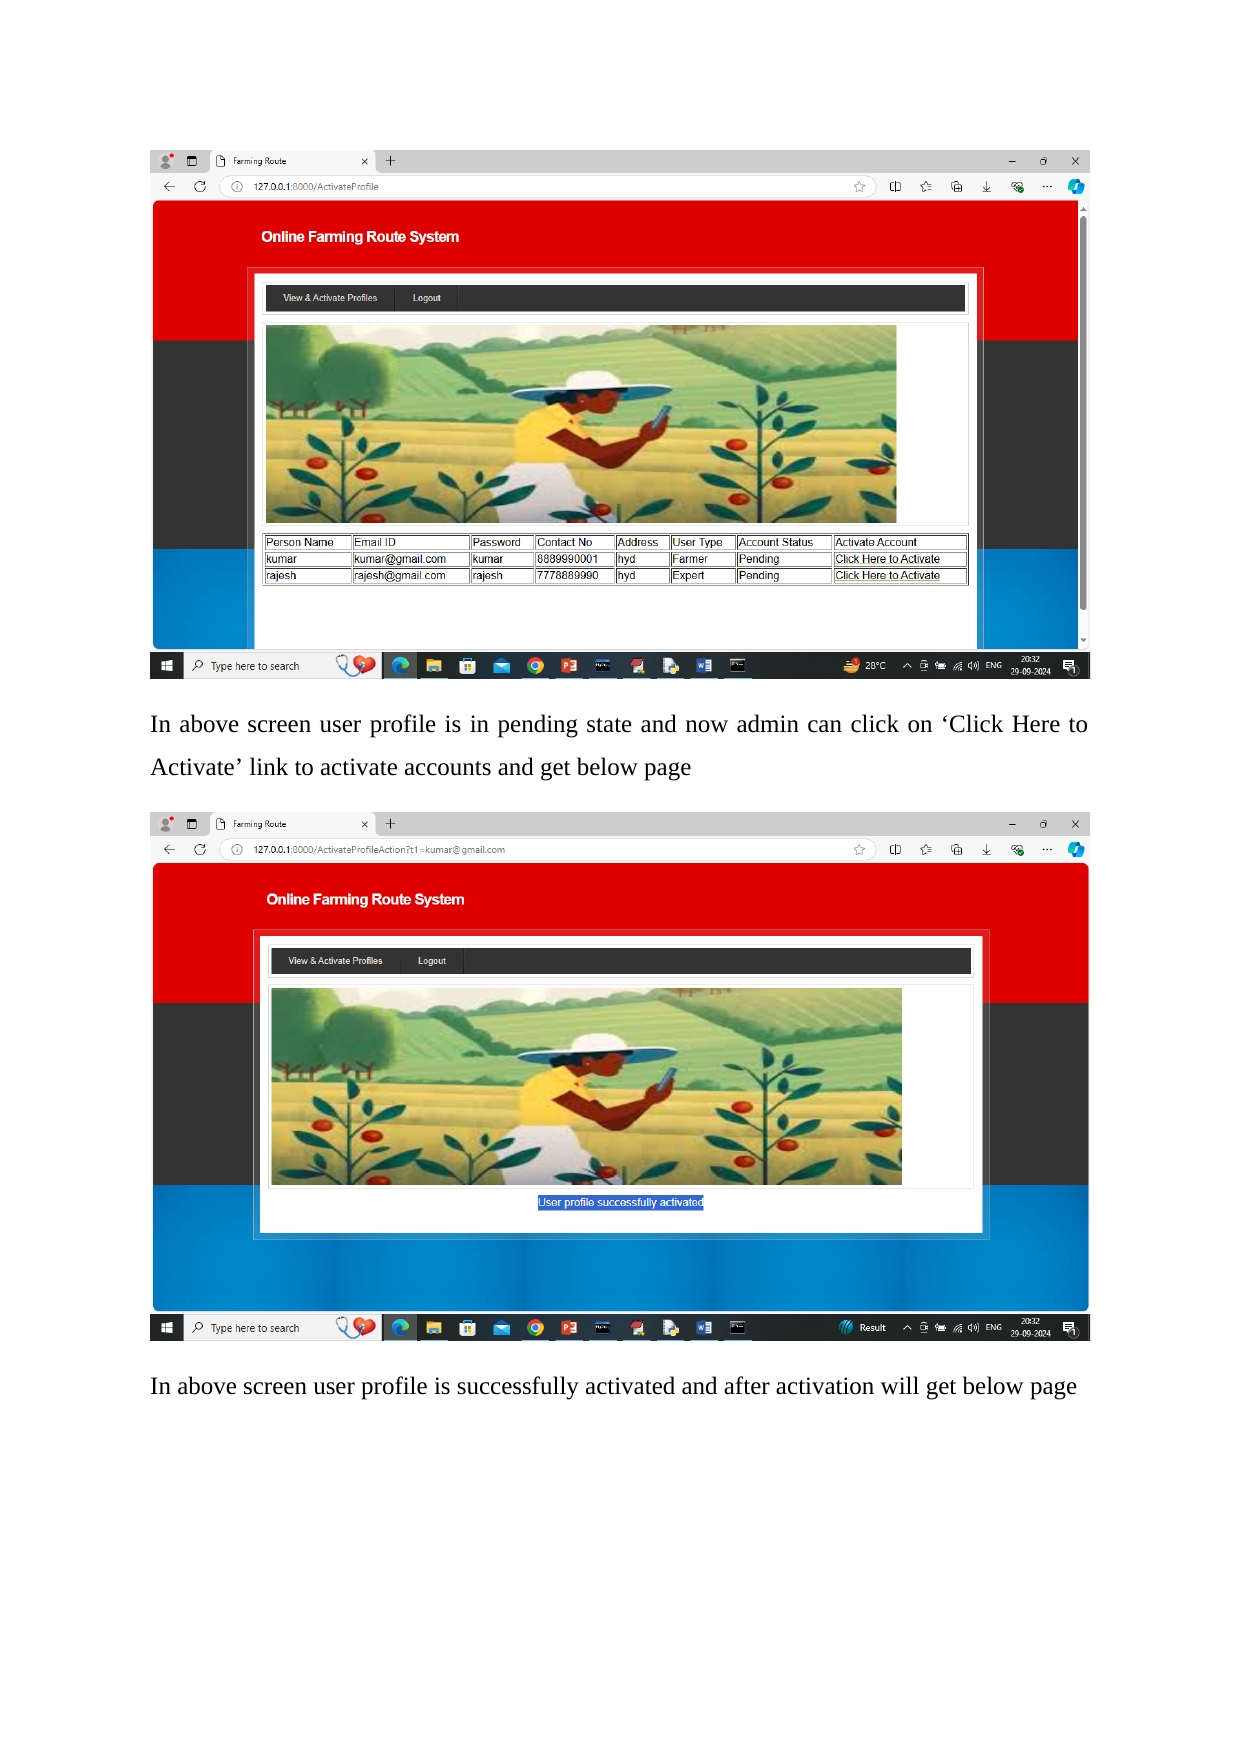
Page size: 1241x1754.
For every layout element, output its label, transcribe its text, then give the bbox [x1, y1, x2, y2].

text In above screen user profile is successfully activated and after activation will get below page [150, 1371, 1090, 1400]
picture [150, 150, 1091, 679]
picture [150, 812, 1091, 1341]
text In above screen user profile is in pending state and now admin can click on ‘Click Here to Activate’ link to activate accounts and get below page [150, 709, 1090, 781]
